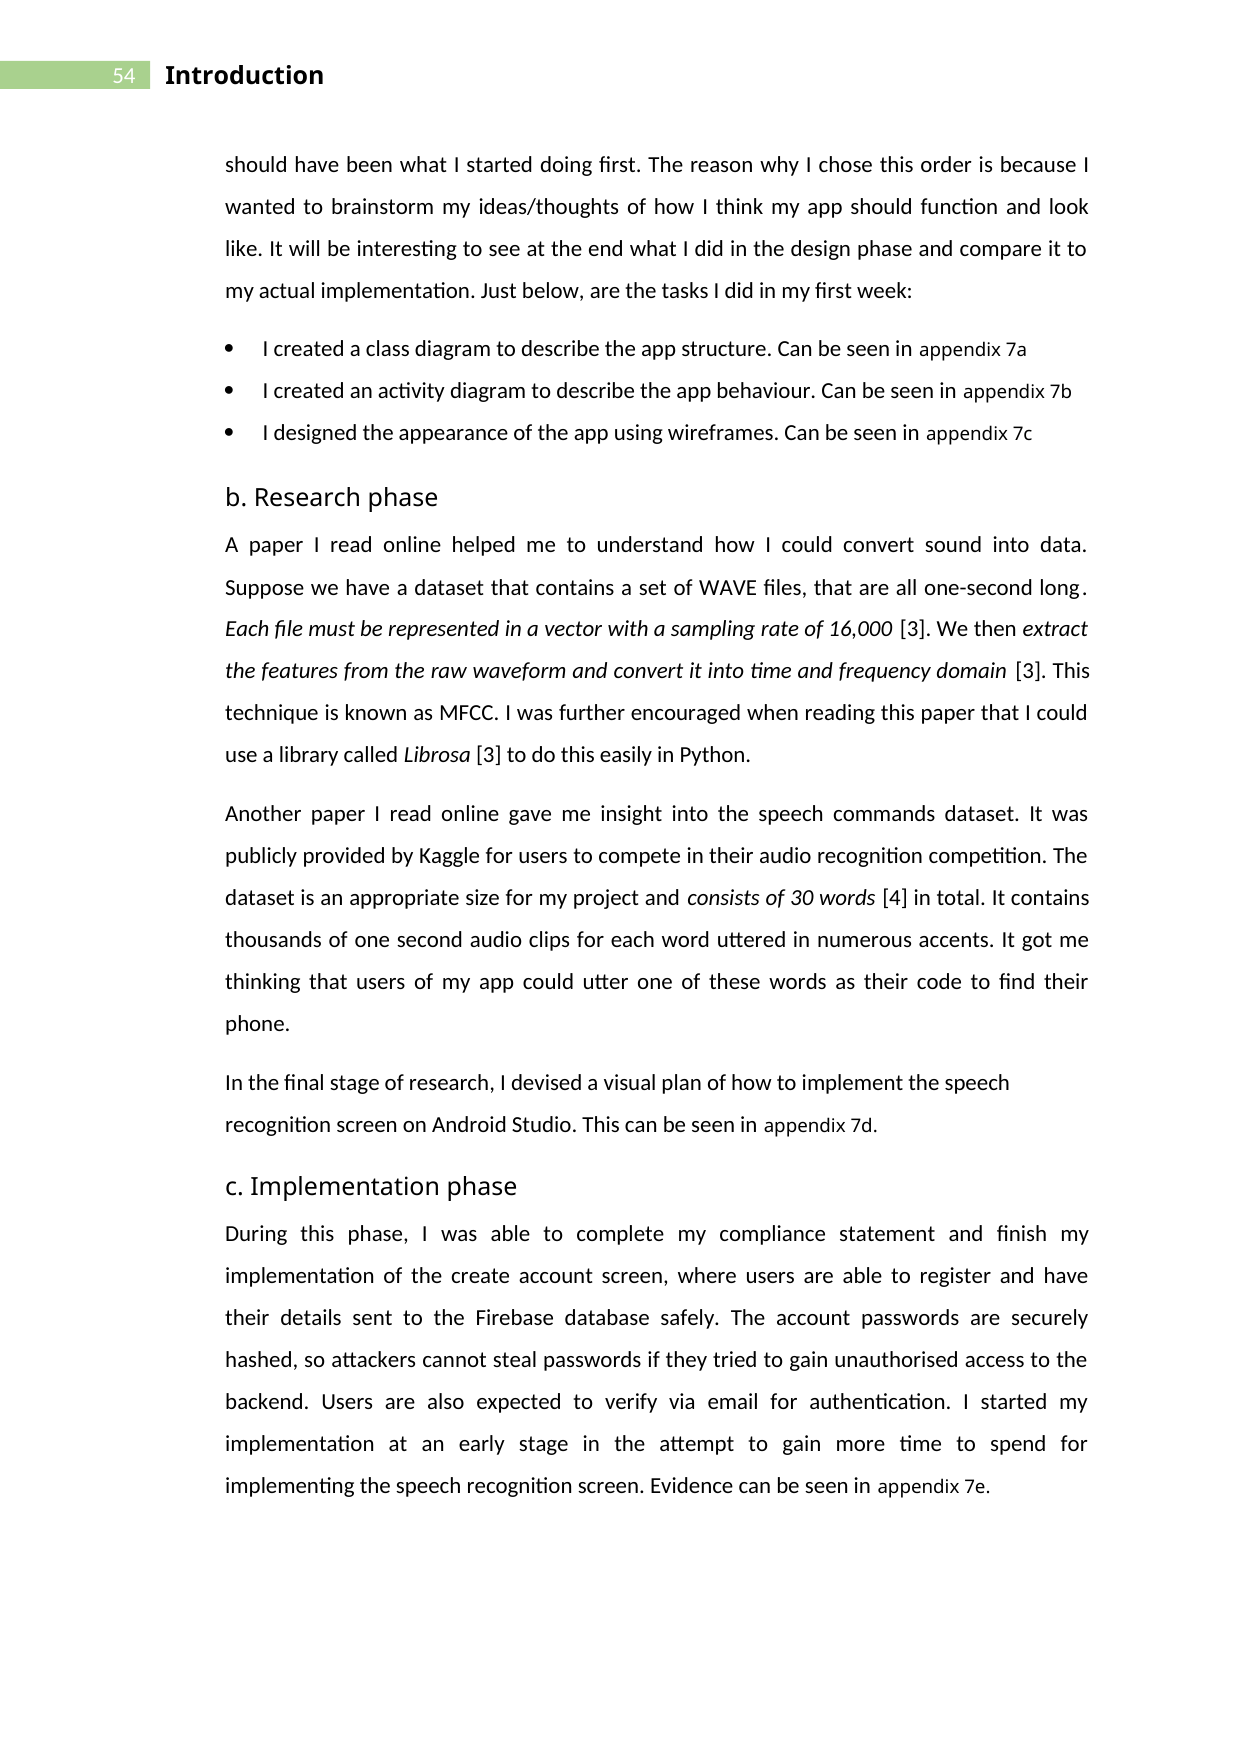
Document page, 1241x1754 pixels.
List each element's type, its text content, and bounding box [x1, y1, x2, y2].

list I designed the appearance of the app using wireframes. Can be seen in appendix 7c [225, 418, 1090, 447]
text In the final stage of research, I devised a visual plan of how to implement the speech recognition screen on Android Studio. This can be seen in appendix 7d. [225, 1068, 1090, 1138]
text During this phase, I was able to complete my compliance statement and finish my implementation of the create account screen, where users are able to register and have their details sent to the Firebase database safely. The account passwords are securely hashed, so attackers cannot steal passwords if they tried to gain unauthorised access to the backend. Users are also expected to verify via email for authentication. I started my implementation at an early stage in the attempt to gain more time to spend for implementing the speech recognition screen. Evidence can be seen in appendix 7e. [225, 1219, 1090, 1499]
text Research phase [225, 479, 1090, 514]
list I created a class diagram to describe the app structure. Can be seen in appendix 7a [225, 334, 1090, 363]
text A paper I read online helped me to understand how I could convert sound into data. Suppose we have a dataset that contains a set of WAVE files, that are all one-second long. Each file must be represented in a vector with a sampling rate of 16,000 [3]. We then extract the features from the raw waveform and convert it into time and frequency domain [3]. This technique is known as MFCC. I was further encouraged when reading this paper that I could use a library called Librosa [3] to do this easily in Python. [225, 531, 1090, 768]
text Implementation phase [225, 1168, 1090, 1202]
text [225, 150, 1090, 304]
text Another paper I read online gave me insight into the speech commands dataset. It was publicly provided by Kaggle for users to compete in their audio recognition competition. The dataset is an appropriate size for my project and consists of 30 words [4] in total. It contains thousands of one second audio clips for each word uttered in numerous accents. It got me thinking that users of my app could utter one of these words as their code to find their phone. [225, 799, 1090, 1037]
list I created an activity diagram to describe the app behaviour. Can be seen in appendix 7b [225, 377, 1090, 404]
